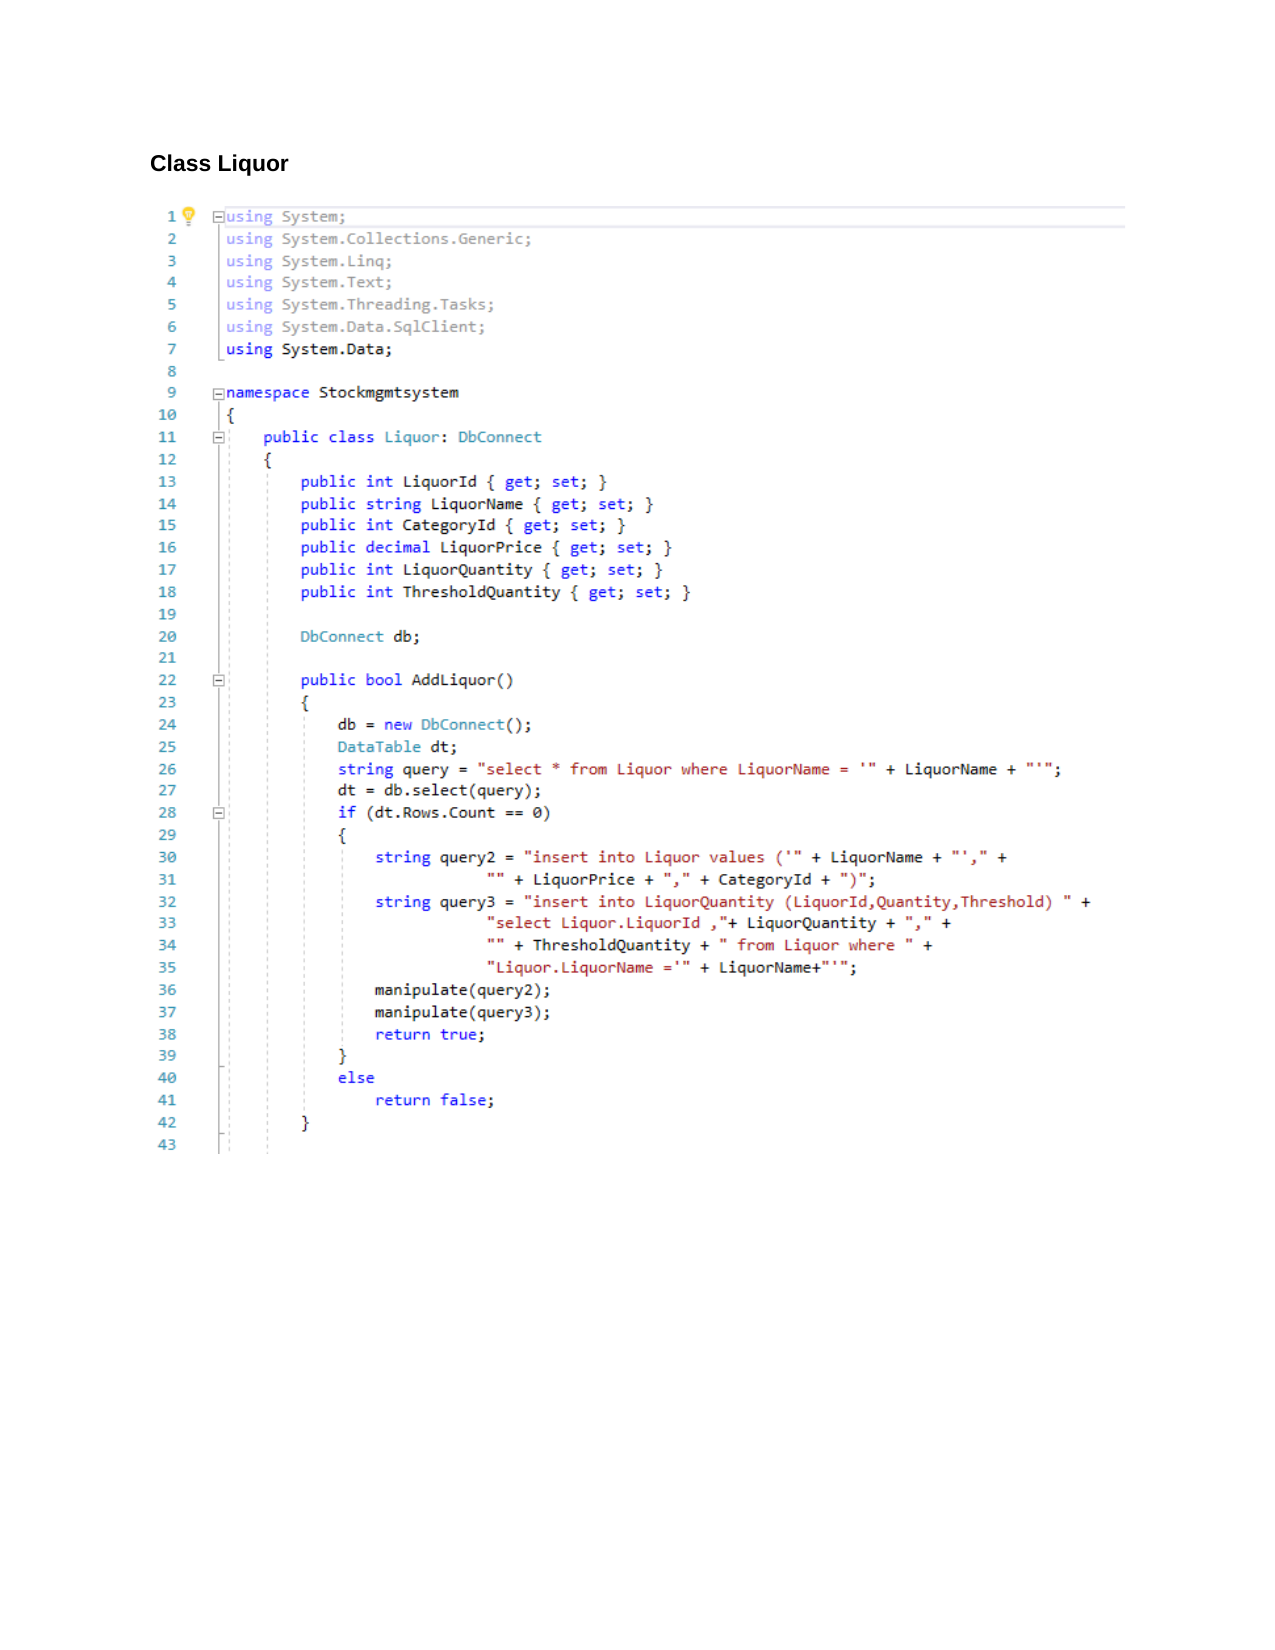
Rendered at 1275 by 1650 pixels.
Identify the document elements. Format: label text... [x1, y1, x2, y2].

text Class Liquor [150, 150, 1125, 176]
picture [150, 206, 1125, 1154]
